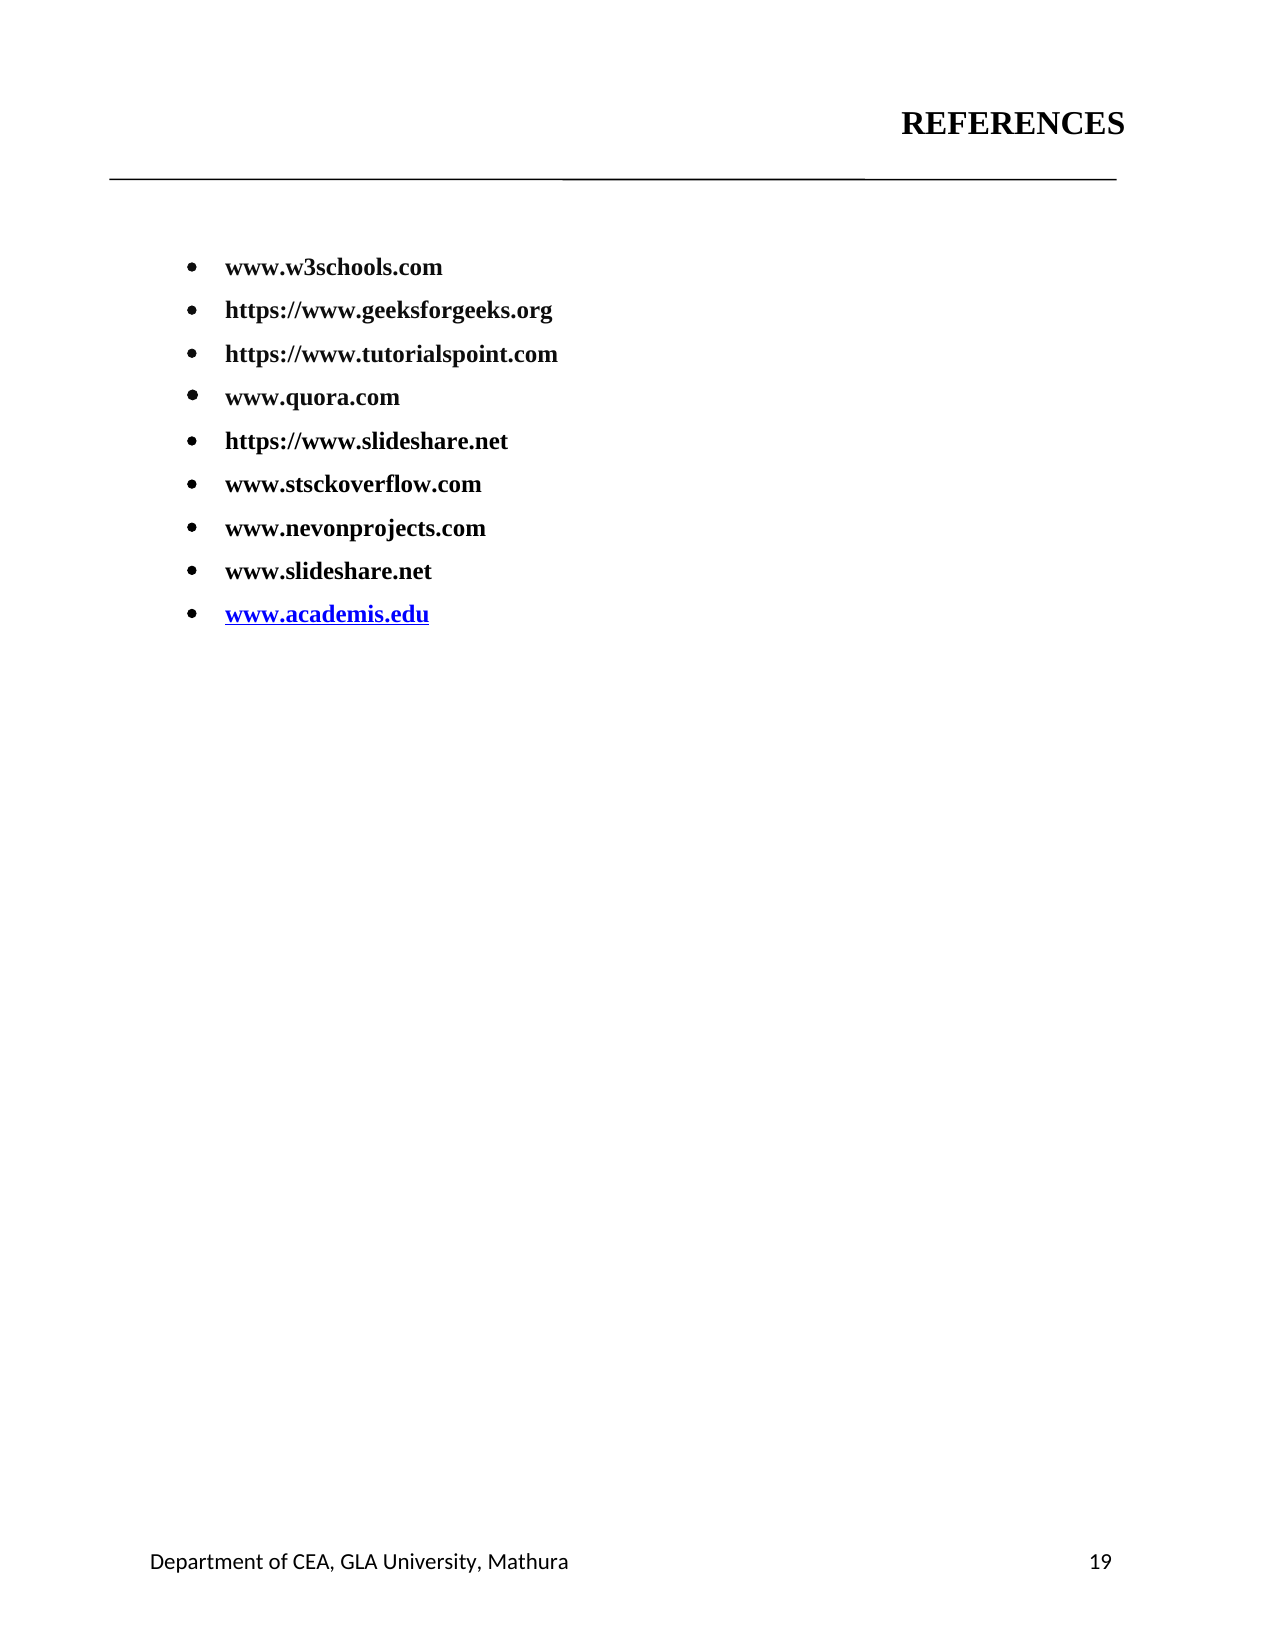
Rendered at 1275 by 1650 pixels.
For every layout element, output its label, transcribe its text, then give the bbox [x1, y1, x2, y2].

list www.nevonprojects.com [187, 513, 1125, 541]
list www.slideshare.net [187, 556, 1125, 584]
list www.w3schools.com [187, 252, 1125, 281]
list https://www.slideshare.net [187, 426, 1125, 455]
list www.stsckoverflow.com [187, 469, 1125, 498]
list www.academis.edu [187, 599, 1125, 628]
list www.quora.com [187, 382, 1125, 412]
list https://www.geeksforgeeks.org [187, 296, 1125, 324]
list https://www.tutorialspoint.com [187, 339, 1125, 367]
text REFERENCES [150, 103, 1125, 141]
